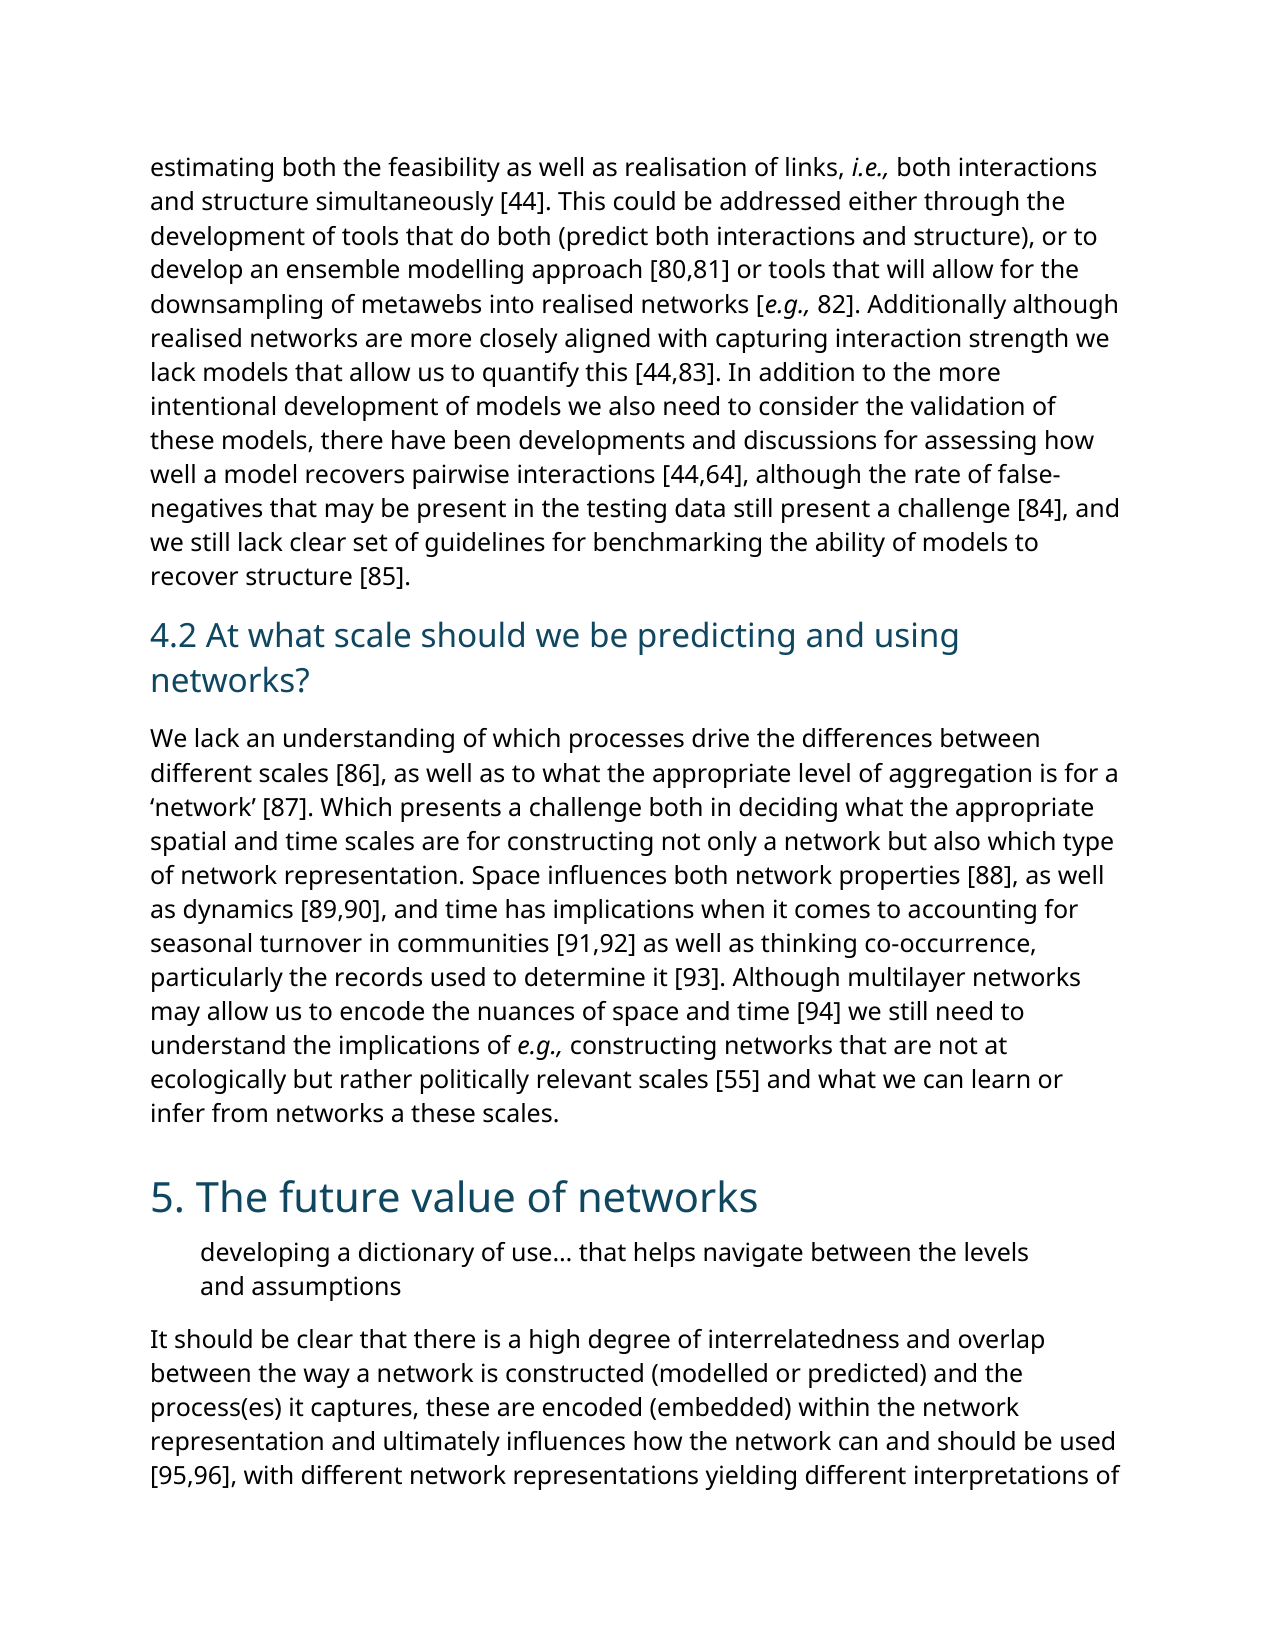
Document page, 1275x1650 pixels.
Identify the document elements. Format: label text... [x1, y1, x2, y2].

text We lack an understanding of which processes drive the differences between different scales [86], as well as to what the appropriate level of aggregation is for a ‘network’ [87]. Which presents a challenge both in deciding what the appropriate spatial and time scales are for constructing not only a network but also which type of network representation. Space influences both network properties [88], as well as dynamics [89,90], and time has implications when it comes to accounting for seasonal turnover in communities [91,92] as well as thinking co-occurrence, particularly the records used to determine it [93]. Although multilayer networks may allow us to encode the nuances of space and time [94] we still need to understand the implications of e.g., constructing networks that are not at ecologically but rather politically relevant scales [55] and what we can learn or infer from networks a these scales. [150, 721, 1125, 1130]
subtitle 4.2 At what scale should we be predicting and using networks? [150, 612, 1125, 702]
subtitle 5. The future value of networks [150, 1167, 1125, 1224]
text developing a dictionary of use… that helps navigate between the levels and assumptions [200, 1234, 1075, 1303]
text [150, 1321, 1125, 1492]
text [150, 150, 1125, 593]
